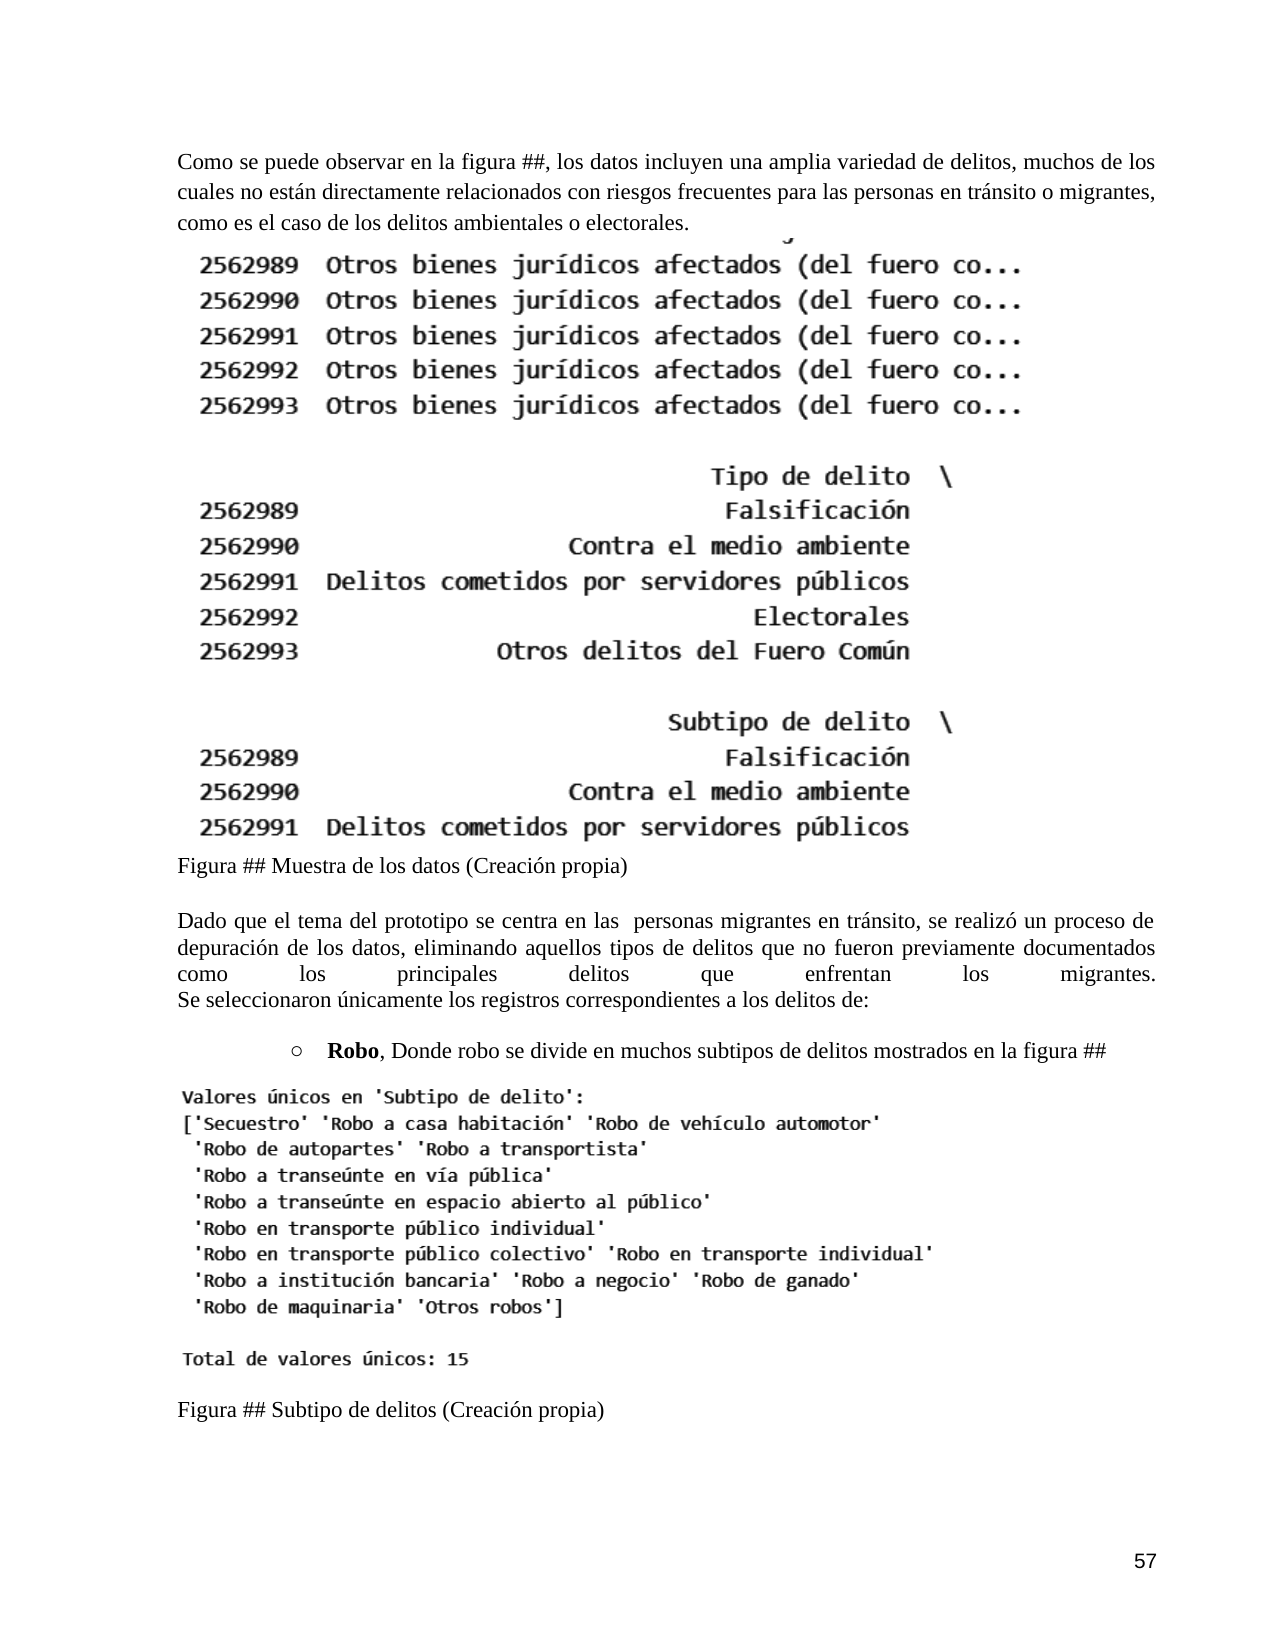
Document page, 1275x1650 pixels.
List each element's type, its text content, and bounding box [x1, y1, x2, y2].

text Dado que el tema del prototipo se centra en las personas migrantes en tránsito, se realizó un proceso de depuración de los datos, eliminando aquellos tipos de delitos que no fueron previamente documentados como los principales delitos que enfrentan los migrantes. Se seleccionaron únicamente los registros correspondientes a los delitos de: [177, 907, 1157, 1013]
list Robo, Donde robo se divide en muchos subtipos de delitos mostrados en la figura ## [289, 1038, 1157, 1064]
text Figura ## Muestra de los datos (Creación propia) [177, 852, 1157, 878]
text Figura ## Subtipo de delitos (Creación propia) [177, 1396, 1157, 1423]
picture [177, 1088, 942, 1372]
picture [177, 238, 1031, 849]
text Como se puede observar en la figura ##, los datos incluyen una amplia variedad de delitos, muchos de los cuales no están directamente relacionados con riesgos frecuentes para las personas en tránsito o migrantes, como es el caso de los delitos ambientales o electorales. [177, 148, 1157, 235]
